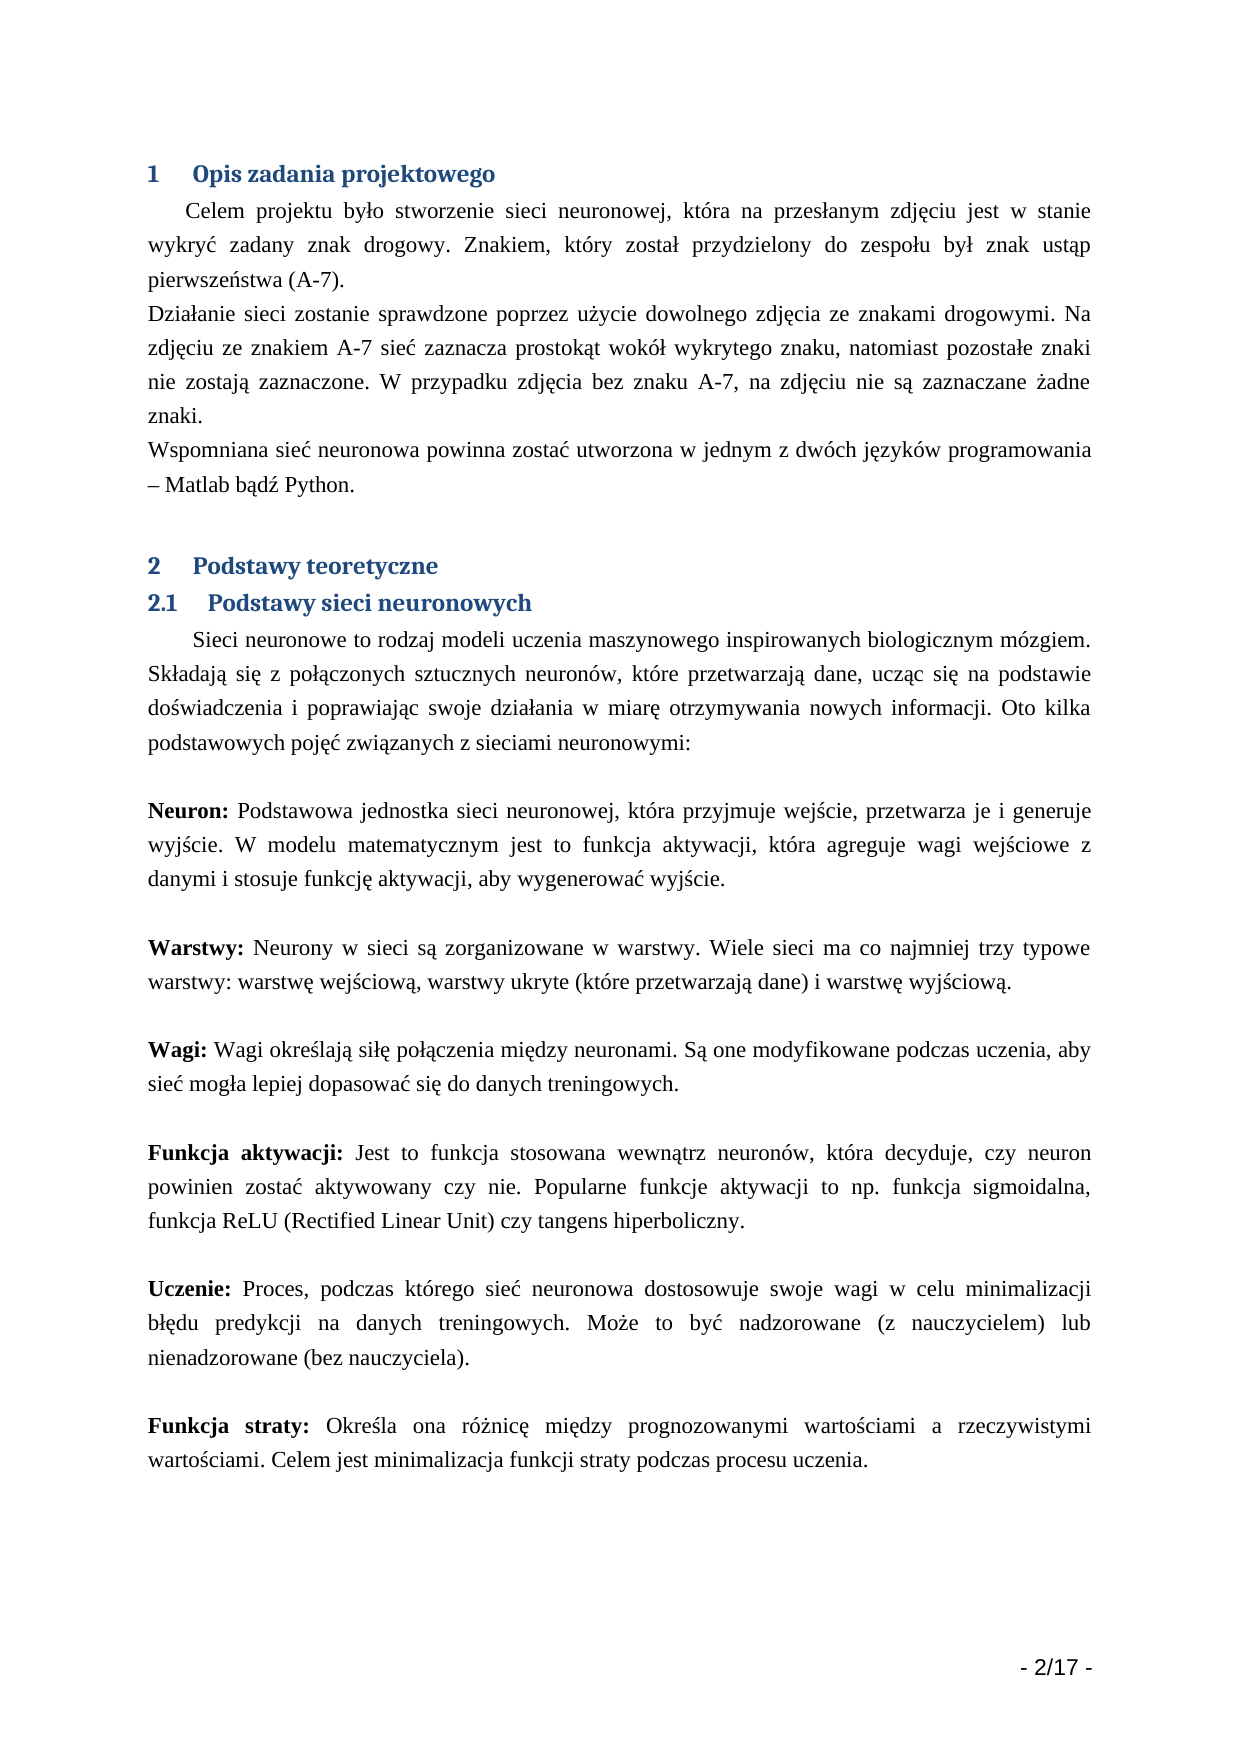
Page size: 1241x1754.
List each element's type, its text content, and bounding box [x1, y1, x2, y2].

subtitle Podstawy teoretyczne [148, 552, 1093, 580]
text Uczenie: Proces, podczas którego sieć neuronowa dostosowuje swoje wagi w celu minimalizacji błędu predykcji na danych treningowych. Może to być nadzorowane (z nauczycielem) lub nienadzorowane (bez nauczyciela). [148, 1275, 1093, 1370]
text Funkcja aktywacji: Jest to funkcja stosowana wewnątrz neuronów, która decyduje, czy neuron powinien zostać aktywowany czy nie. Popularne funkcje aktywacji to np. funkcja sigmoidalna, funkcja ReLU (Rectified Linear Unit) czy tangens hiperboliczny. [148, 1139, 1093, 1233]
text Celem projektu było stworzenie sieci neuronowej, która na przesłanym zdjęciu jest w stanie wykryć zadany znak drogowy. Znakiem, który został przydzielony do zespołu był znak ustąp pierwszeństwa (A-7).​ [148, 197, 1093, 292]
text Neuron: Podstawowa jednostka sieci neuronowej, która przyjmuje wejście, przetwarza je i generuje wyjście. W modelu matematycznym jest to funkcja aktywacji, która agreguje wagi wejściowe z danymi i stosuje funkcję aktywacji, aby wygenerować wyjście. [148, 797, 1093, 892]
subtitle Podstawy sieci neuronowych [148, 589, 1093, 618]
text Wagi: Wagi określają siłę połączenia między neuronami. Są one modyfikowane podczas uczenia, aby sieć mogła lepiej dopasować się do danych treningowych. [148, 1036, 1093, 1097]
text Warstwy: Neurony w sieci są zorganizowane w warstwy. Wiele sieci ma co najmniej trzy typowe warstwy: warstwę wejściową, warstwy ukryte (które przetwarzają dane) i warstwę wyjściową. [148, 934, 1093, 994]
text Działanie sieci zostanie sprawdzone poprzez użycie dowolnego zdjęcia ze znakami drogowymi. Na zdjęciu ze znakiem A-7 sieć zaznacza prostokąt wokół wykrytego znaku, natomiast pozostałe znaki nie zostają zaznaczone. W przypadku zdjęcia bez znaku A-7, na zdjęciu nie są zaznaczane żadne znaki. [148, 300, 1093, 429]
text Wspomniana sieć neuronowa powinna zostać utworzona w jednym z dwóch języków programowania – Matlab bądź Python. [148, 437, 1093, 497]
subtitle Opis zadania projektowego [148, 160, 1093, 189]
text Funkcja straty: Określa ona różnicę między prognozowanymi wartościami a rzeczywistymi wartościami. Celem jest minimalizacja funkcji straty podczas procesu uczenia. [148, 1412, 1093, 1472]
text Sieci neuronowe to rodzaj modeli uczenia maszynowego inspirowanych biologicznym mózgiem. Składają się z połączonych sztucznych neuronów, które przetwarzają dane, ucząc się na podstawie doświadczenia i poprawiając swoje działania w miarę otrzymywania nowych informacji. Oto kilka podstawowych pojęć związanych z sieciami neuronowymi: [148, 626, 1093, 755]
